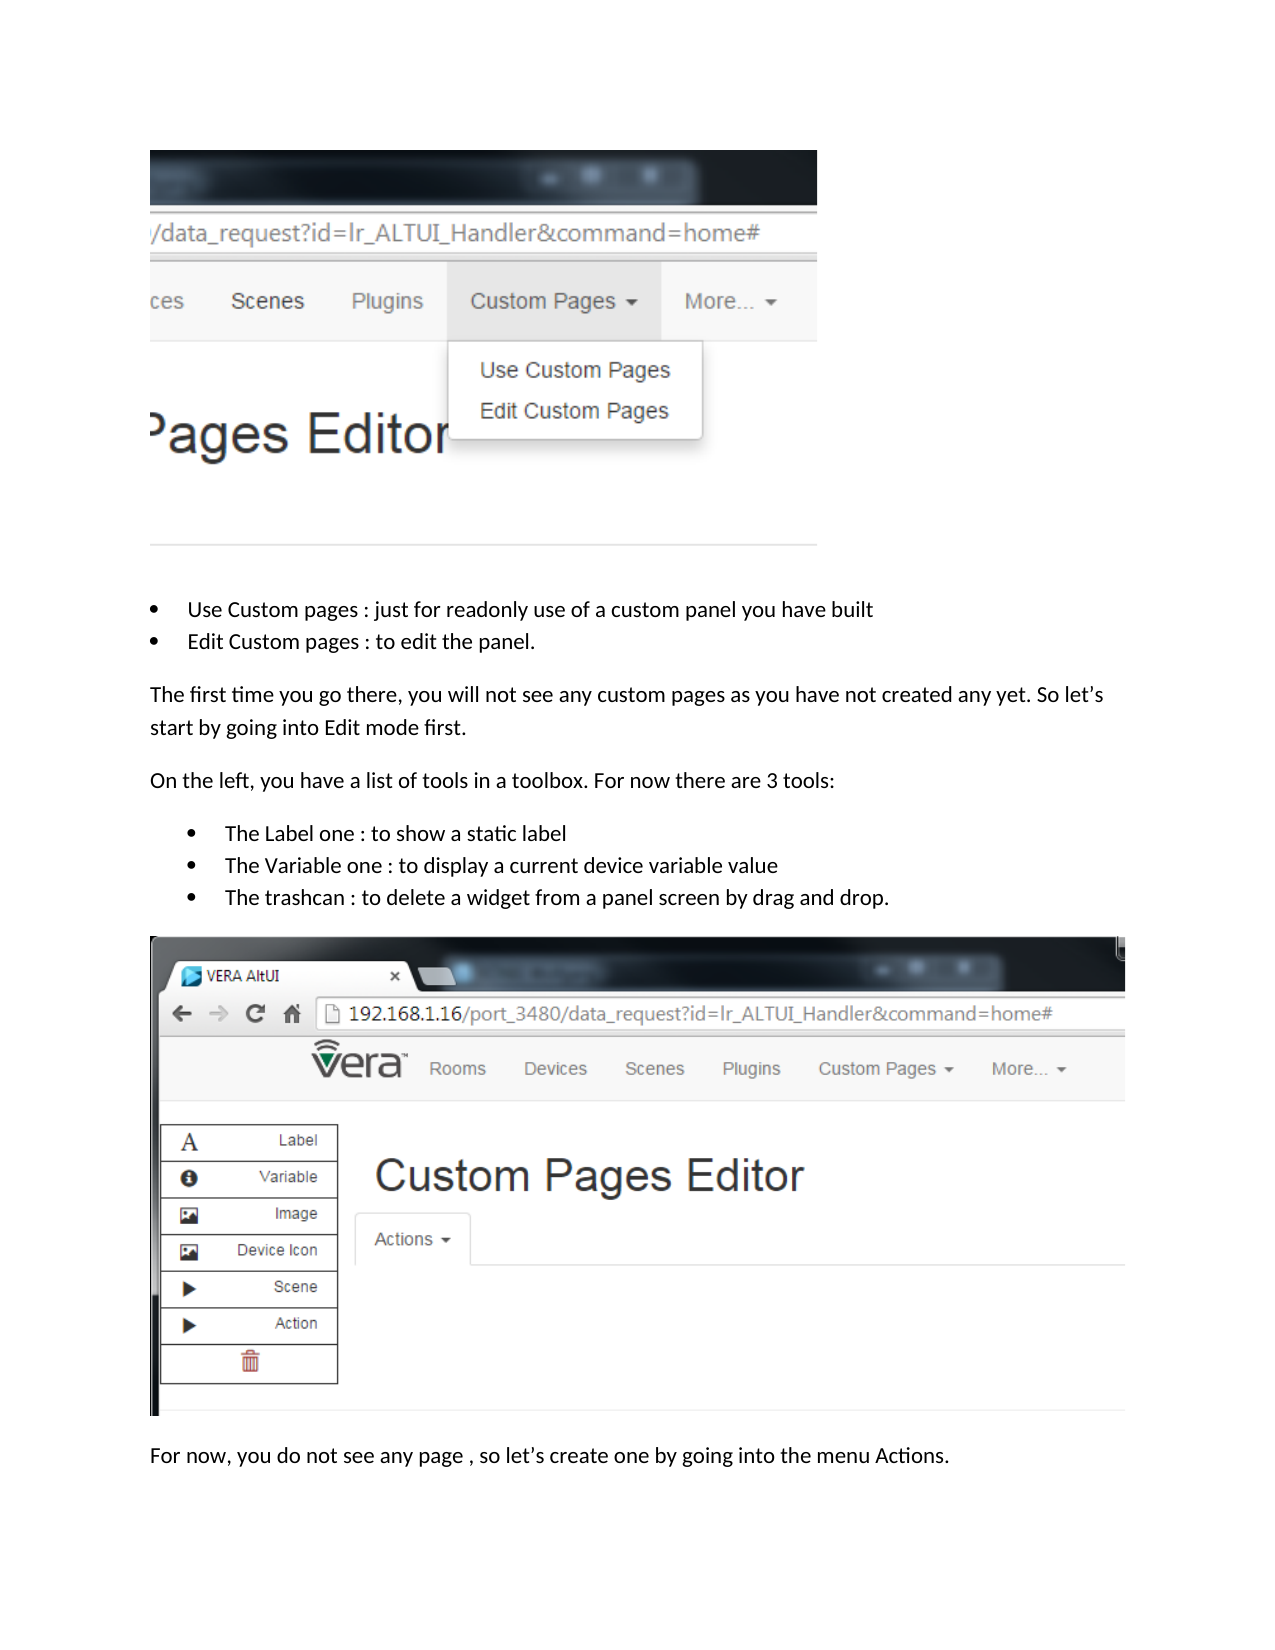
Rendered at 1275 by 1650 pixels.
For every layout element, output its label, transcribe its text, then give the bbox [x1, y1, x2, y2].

text On the left, you have a list of tools in a toolbox. For now there are 3 tools: [150, 766, 1125, 794]
picture [150, 936, 1125, 1416]
list The trashcan : to delete a widget from a panel screen by drag and drop. [187, 883, 1125, 911]
list Edit Custom pages : to edit the panel. [150, 627, 1125, 656]
text For now, you do not see any page , so let’s create one by going into the menu Actions. [150, 1441, 1125, 1469]
list The Variable one : to display a current device variable value [187, 851, 1125, 879]
text The first time you go there, you will not see any custom pages as you have not created any yet. So let’s start by going into Edit mode first. [150, 681, 1125, 741]
list The Label one : to show a static label [187, 819, 1125, 847]
list Use Custom pages : just for readonly use of a custom panel you have built [150, 595, 1125, 623]
picture [150, 150, 818, 571]
